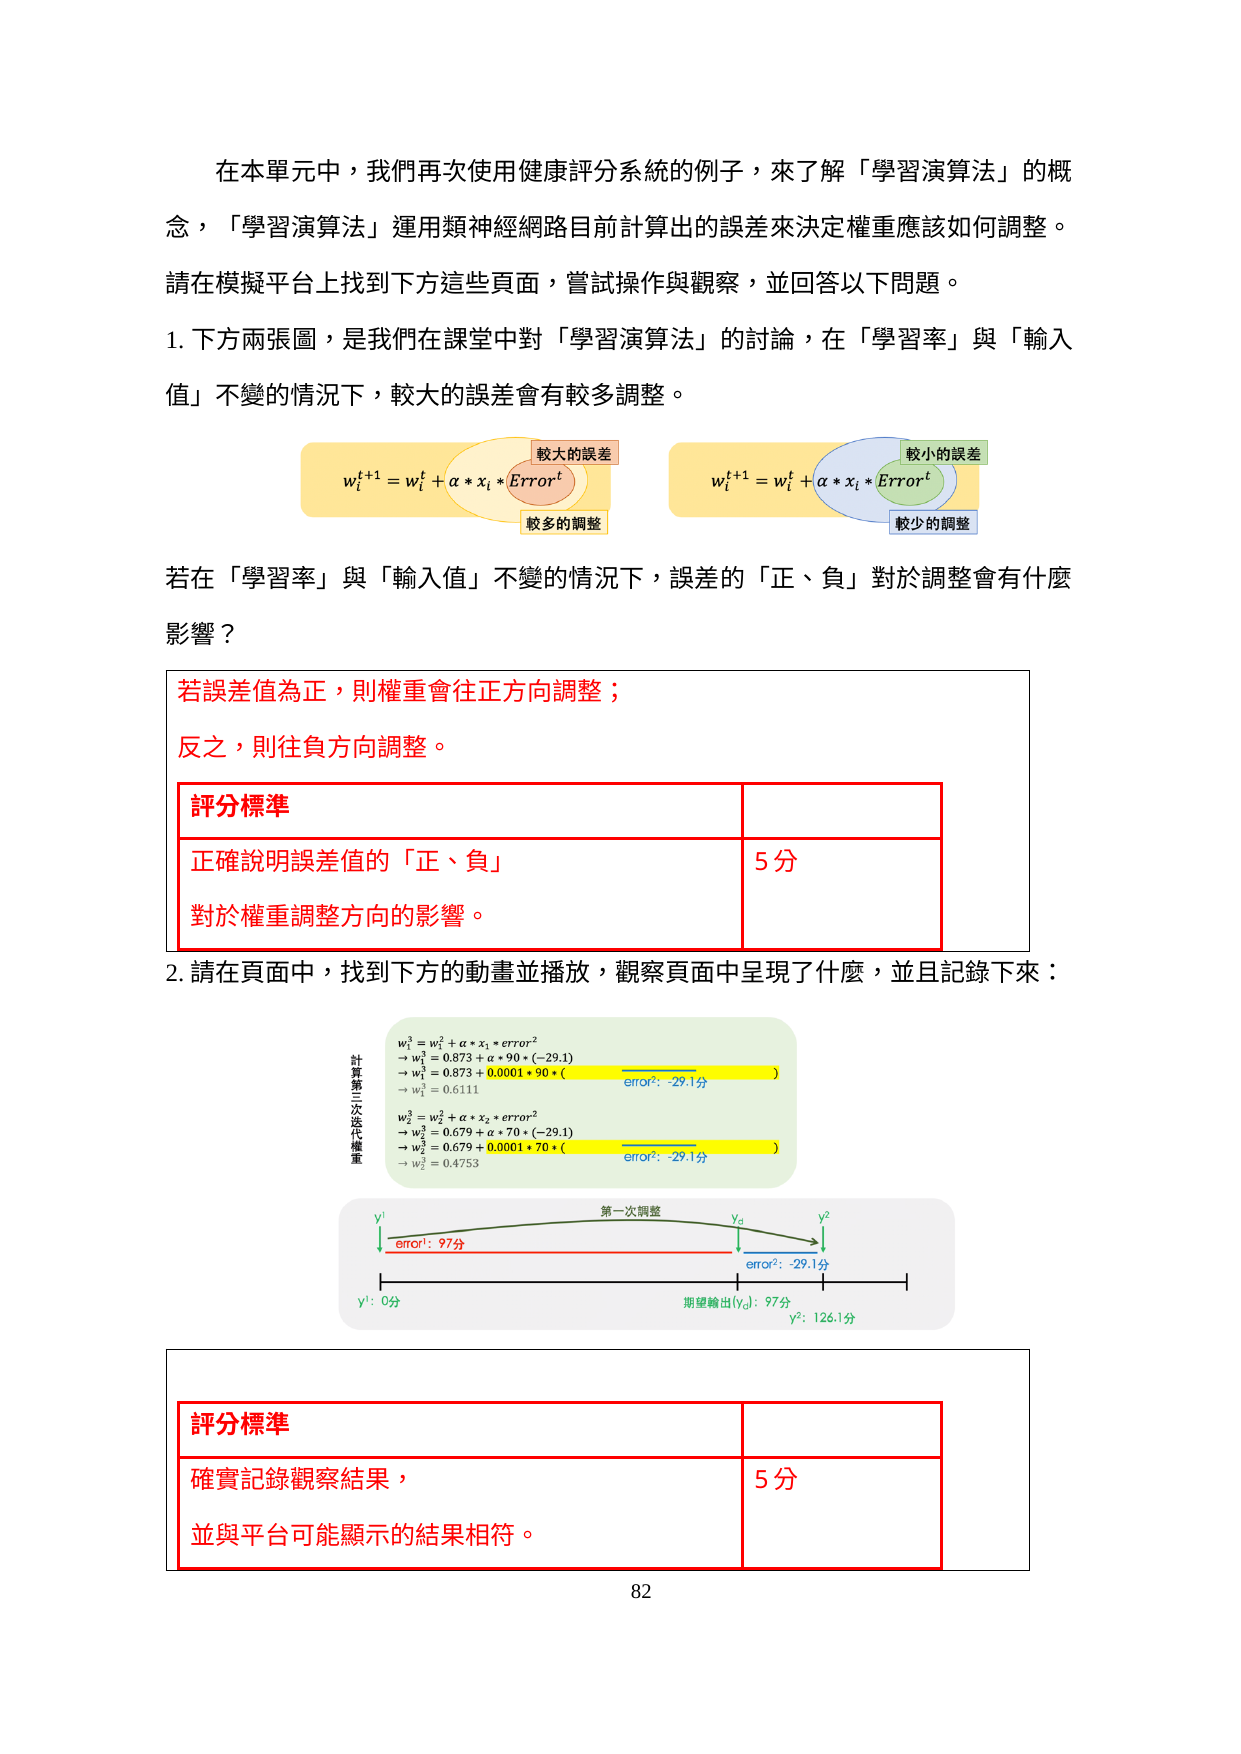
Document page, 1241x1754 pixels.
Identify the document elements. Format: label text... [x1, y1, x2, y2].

table_header 若誤差值為正，則權重會往正方向調整； 反之，則往負方向調整。 [167, 671, 1029, 951]
text 1. 下方兩張圖，是我們在課堂中對「學習演算法」的討論，在「學習率」與「輸入值」不變的情況下，較大的誤差會有較多調整。 [165, 319, 1075, 412]
table_header [167, 1350, 1029, 1570]
picture [290, 430, 1000, 544]
picture [328, 1007, 962, 1335]
text 若在「學習率」與「輸入值」不變的情況下，誤差的「正、負」對於調整會有什麼影響？ [165, 558, 1075, 652]
text 在本單元中，我們再次使用健康評分系統的例子，來了解「學習演算法」的概念，「學習演算法」運用類神經網路目前計算出的誤差來決定權重應該如何調整。請在模擬平台上找到下方這些頁面，嘗試操作與觀察，並回答以下問題。 [165, 151, 1075, 301]
text 2. 請在頁面中，找到下方的動畫並播放，觀察頁面中呈現了什麼，並且記錄下來： [165, 952, 1075, 989]
